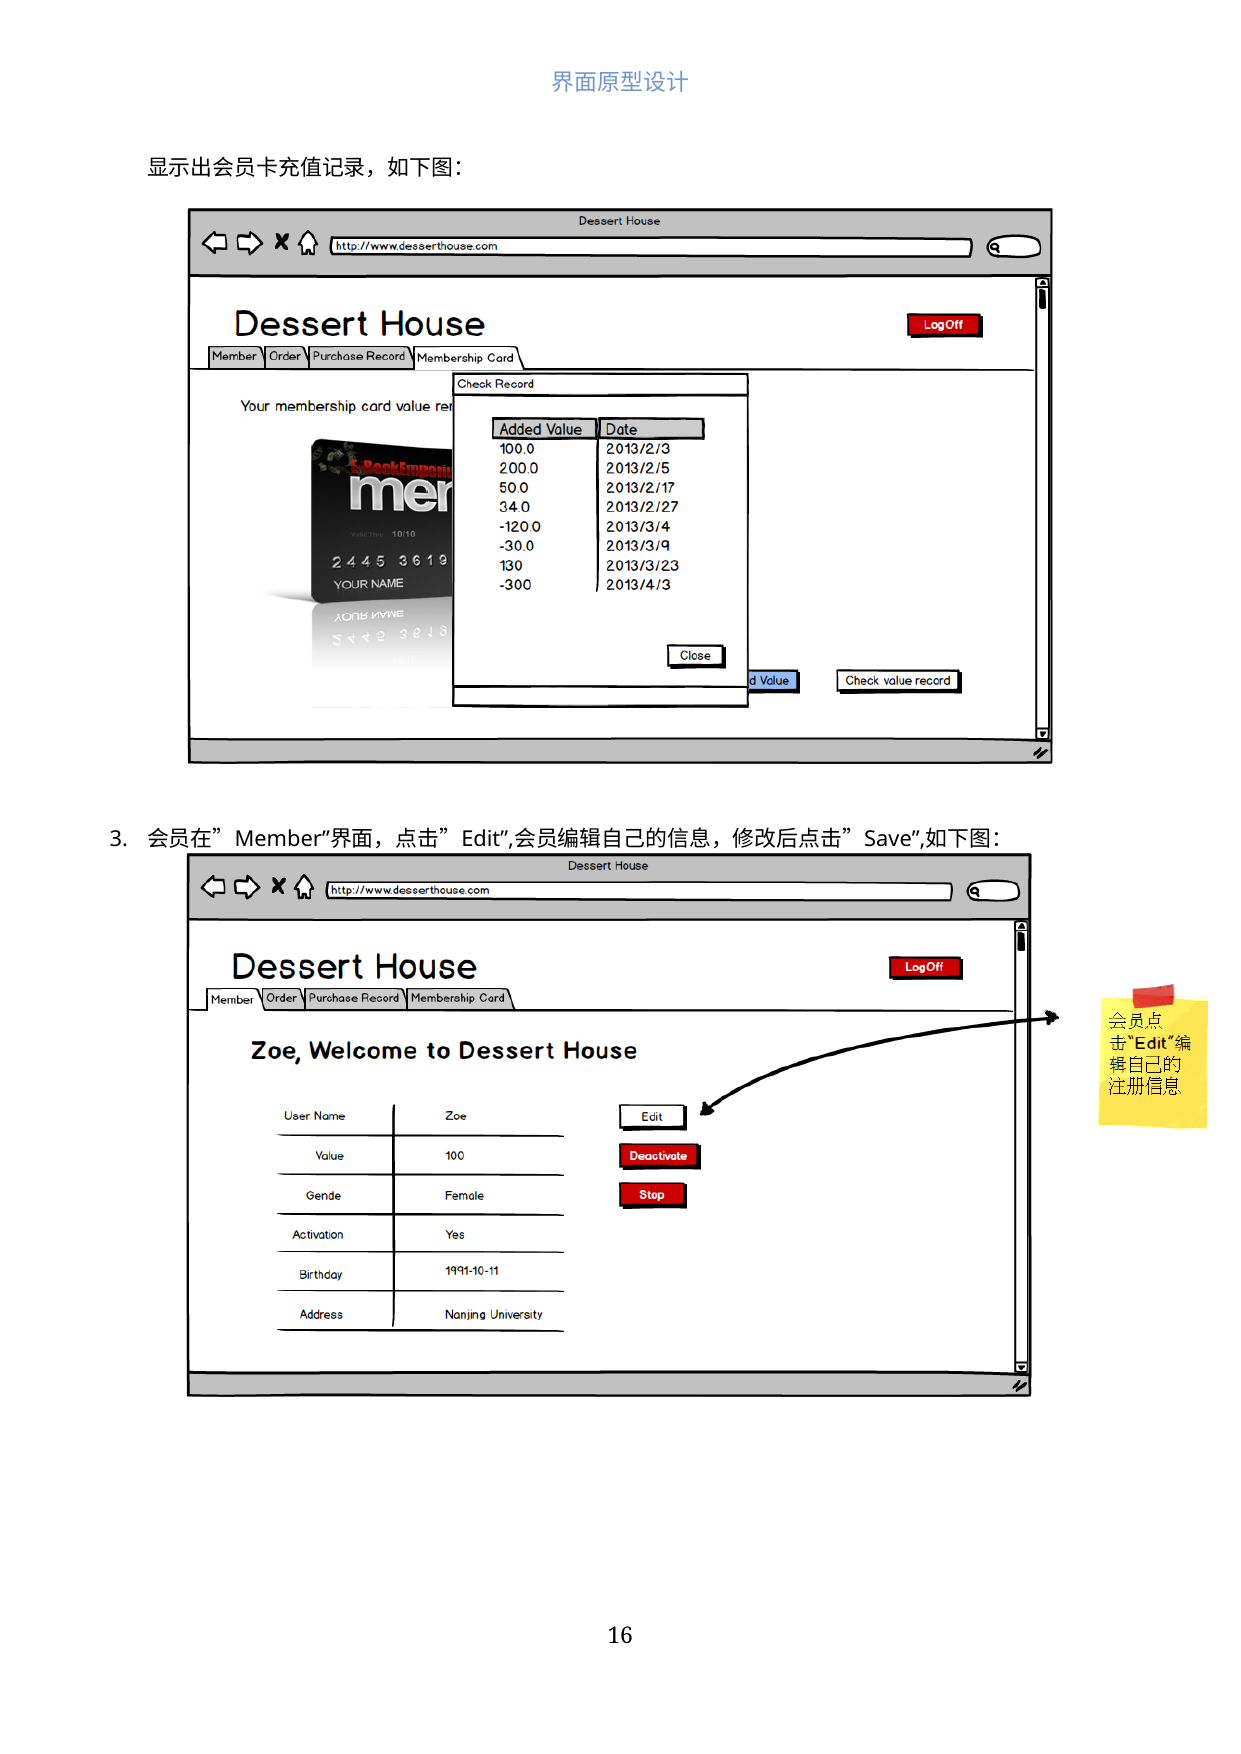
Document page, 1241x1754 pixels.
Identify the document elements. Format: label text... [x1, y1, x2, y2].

list 激活会员卡后，会员在Member Page，进入” Membership Card”,点击”Check value record”,系统显示出会员卡充值记录，如下图： [109, 150, 1131, 182]
picture [186, 853, 1209, 1397]
list 会员在”Member”界面，点击”Edit”,会员编辑自己的信息，修改后点击”Save”,如下图： [109, 821, 1131, 853]
picture [187, 208, 1053, 764]
